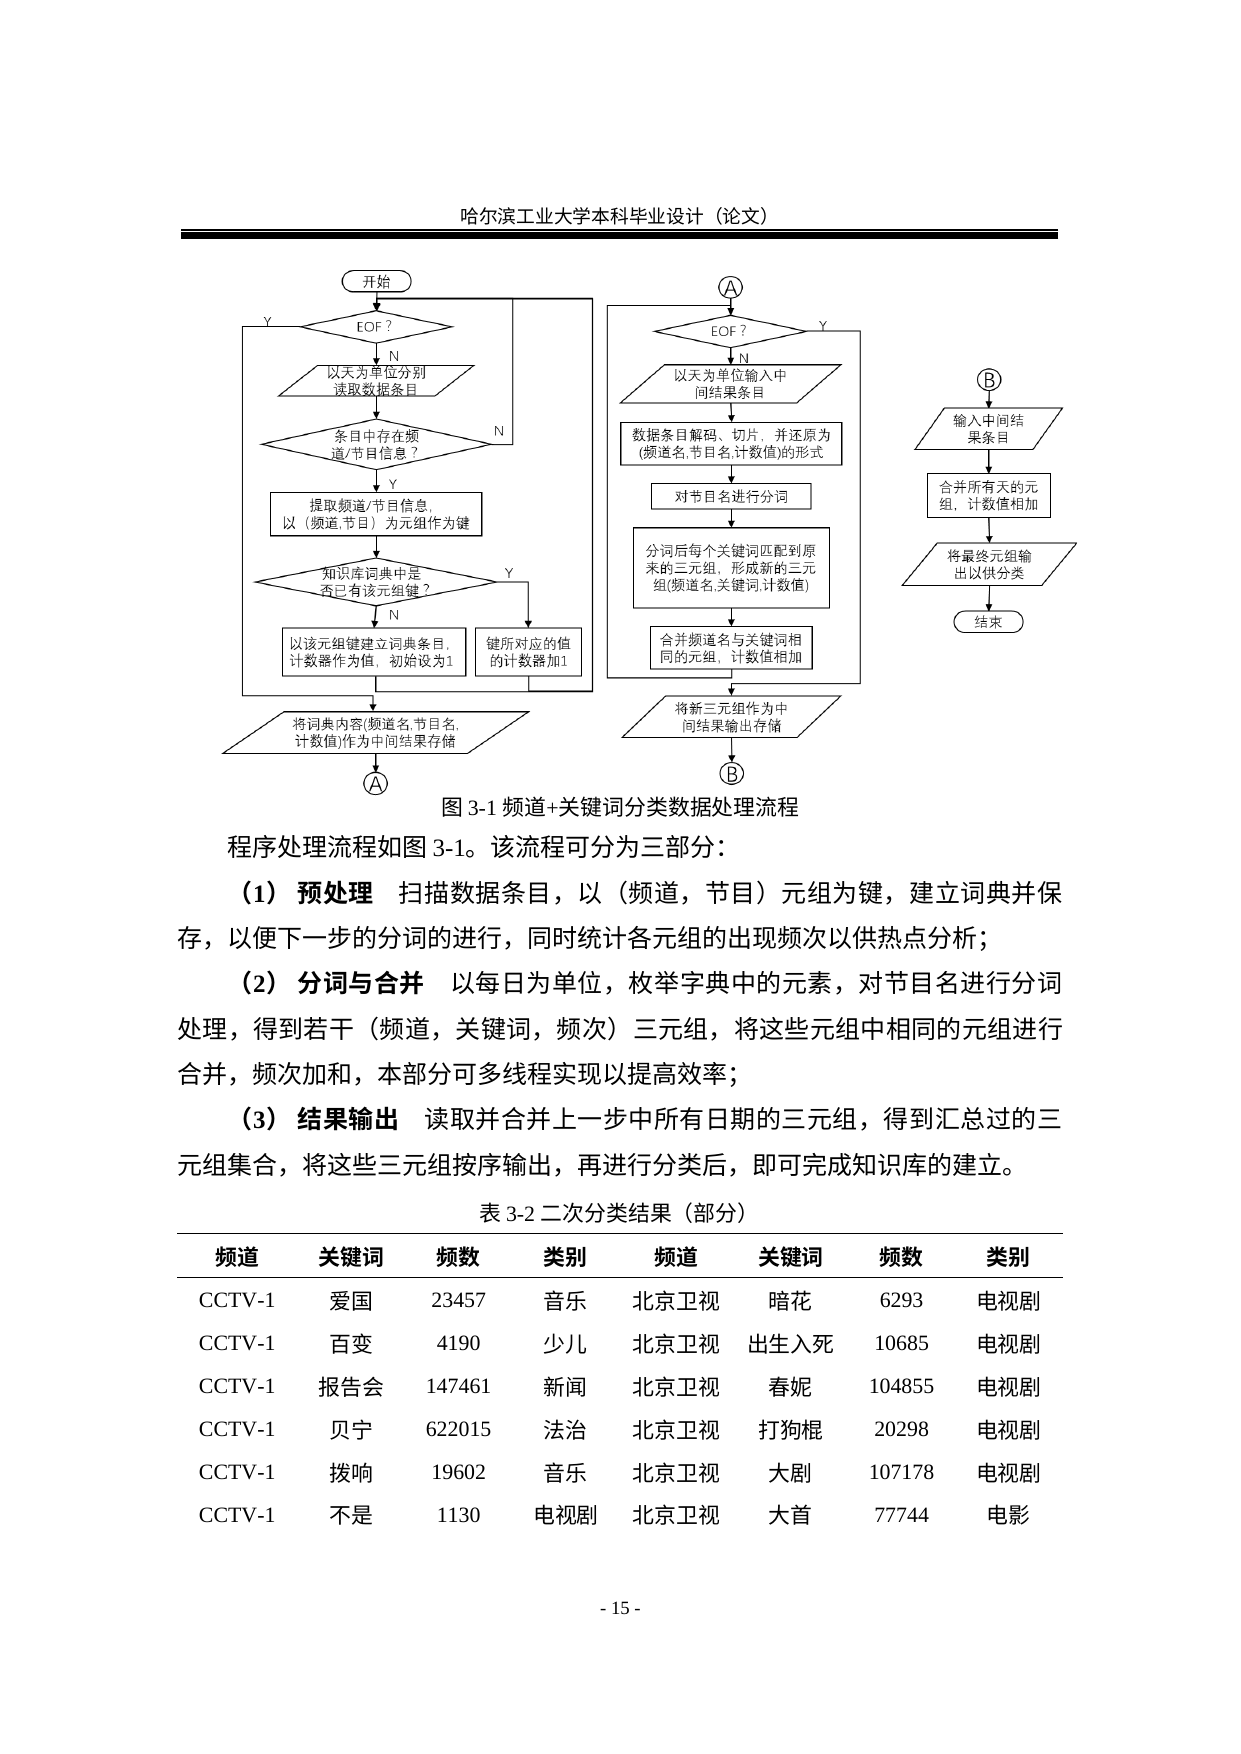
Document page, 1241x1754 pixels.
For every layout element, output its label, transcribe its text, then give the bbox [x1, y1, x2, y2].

table_cell 电视剧 [956, 1407, 1063, 1450]
table_cell CCTV-1 [177, 1450, 298, 1493]
table_cell 关键词 [734, 1234, 848, 1277]
table_header 表3-2 二次分类结果（部分） [177, 1190, 1063, 1233]
table_cell 关键词 [299, 1234, 406, 1277]
table_cell 春妮 [734, 1364, 848, 1407]
table_cell 音乐 [513, 1278, 620, 1321]
table_cell 大首 [734, 1493, 848, 1536]
table_cell 20298 [849, 1407, 956, 1450]
table_cell 104855 [849, 1364, 956, 1407]
table_cell 电视剧 [956, 1364, 1063, 1407]
table_cell 频道 [177, 1234, 298, 1277]
table_cell 不是 [299, 1493, 406, 1536]
table_cell CCTV-1 [177, 1321, 298, 1364]
table_cell 打狗棍 [734, 1407, 848, 1450]
table_cell 北京卫视 [620, 1450, 734, 1493]
table_cell 频数 [406, 1234, 513, 1277]
table_cell 电视剧 [956, 1450, 1063, 1493]
table_cell 北京卫视 [620, 1493, 734, 1536]
table_cell 类别 [956, 1234, 1063, 1277]
table_cell CCTV-1 [177, 1493, 298, 1536]
table_cell 大剧 [734, 1450, 848, 1493]
table_cell 类别 [513, 1234, 620, 1277]
table_cell 音乐 [513, 1450, 620, 1493]
table_cell 百变 [299, 1321, 406, 1364]
table_cell 77744 [849, 1493, 956, 1536]
table_cell 贝宁 [299, 1407, 406, 1450]
table_cell 新闻 [513, 1364, 620, 1407]
table_cell 622015 [406, 1407, 513, 1450]
table_cell 北京卫视 [620, 1278, 734, 1321]
table_cell CCTV-1 [177, 1407, 298, 1450]
table_cell 10685 [849, 1321, 956, 1364]
table_cell 法治 [513, 1407, 620, 1450]
table_cell 电视剧 [956, 1278, 1063, 1321]
table_cell 电视剧 [513, 1493, 620, 1536]
table_cell 147461 [406, 1364, 513, 1407]
table_cell 少儿 [513, 1321, 620, 1364]
text 程序处理流程如图3-1。该流程可分为三部分： [177, 828, 1063, 864]
table_cell 暗花 [734, 1278, 848, 1321]
picture [444, 799, 459, 809]
table_cell 19602 [406, 1450, 513, 1493]
table_cell 爱国 [299, 1278, 406, 1321]
table_cell 北京卫视 [620, 1364, 734, 1407]
table_cell 拨响 [299, 1450, 406, 1493]
table_cell 报告会 [299, 1364, 406, 1407]
text （1） 预处理 扫描数据条目，以（频道，节目）元组为键，建立词典并保存，以便下一步的分词的进行，同时统计各元组的出现频次以供热点分析； [177, 873, 1063, 955]
table_cell 出生入死 [734, 1321, 848, 1364]
text （3） 结果输出 读取并合并上一步中所有日期的三元组，得到汇总过的三元组集合，将这些三元组按序输出，再进行分类后，即可完成知识库的建立。 [177, 1100, 1063, 1181]
table_cell CCTV-1 [177, 1364, 298, 1407]
table_cell 频道 [620, 1234, 734, 1277]
table_cell CCTV-1 [177, 1278, 298, 1321]
picture [221, 267, 1078, 809]
text （2） 分词与合并 以每日为单位，枚举字典中的元素，对节目名进行分词处理，得到若干（频道，关键词，频次）三元组，将这些元组中相同的元组进行合并，频次加和，本部分可多线程实现以提高效率； [177, 964, 1063, 1091]
table_cell 23457 [406, 1278, 513, 1321]
table_cell 电影 [956, 1493, 1063, 1536]
table_cell 1130 [406, 1493, 513, 1536]
table_cell 6293 [849, 1278, 956, 1321]
table_cell 4190 [406, 1321, 513, 1364]
table_cell 电视剧 [956, 1321, 1063, 1364]
table_cell 北京卫视 [620, 1407, 734, 1450]
table_cell 频数 [849, 1234, 956, 1277]
table_cell 107178 [849, 1450, 956, 1493]
table_cell 北京卫视 [620, 1321, 734, 1364]
